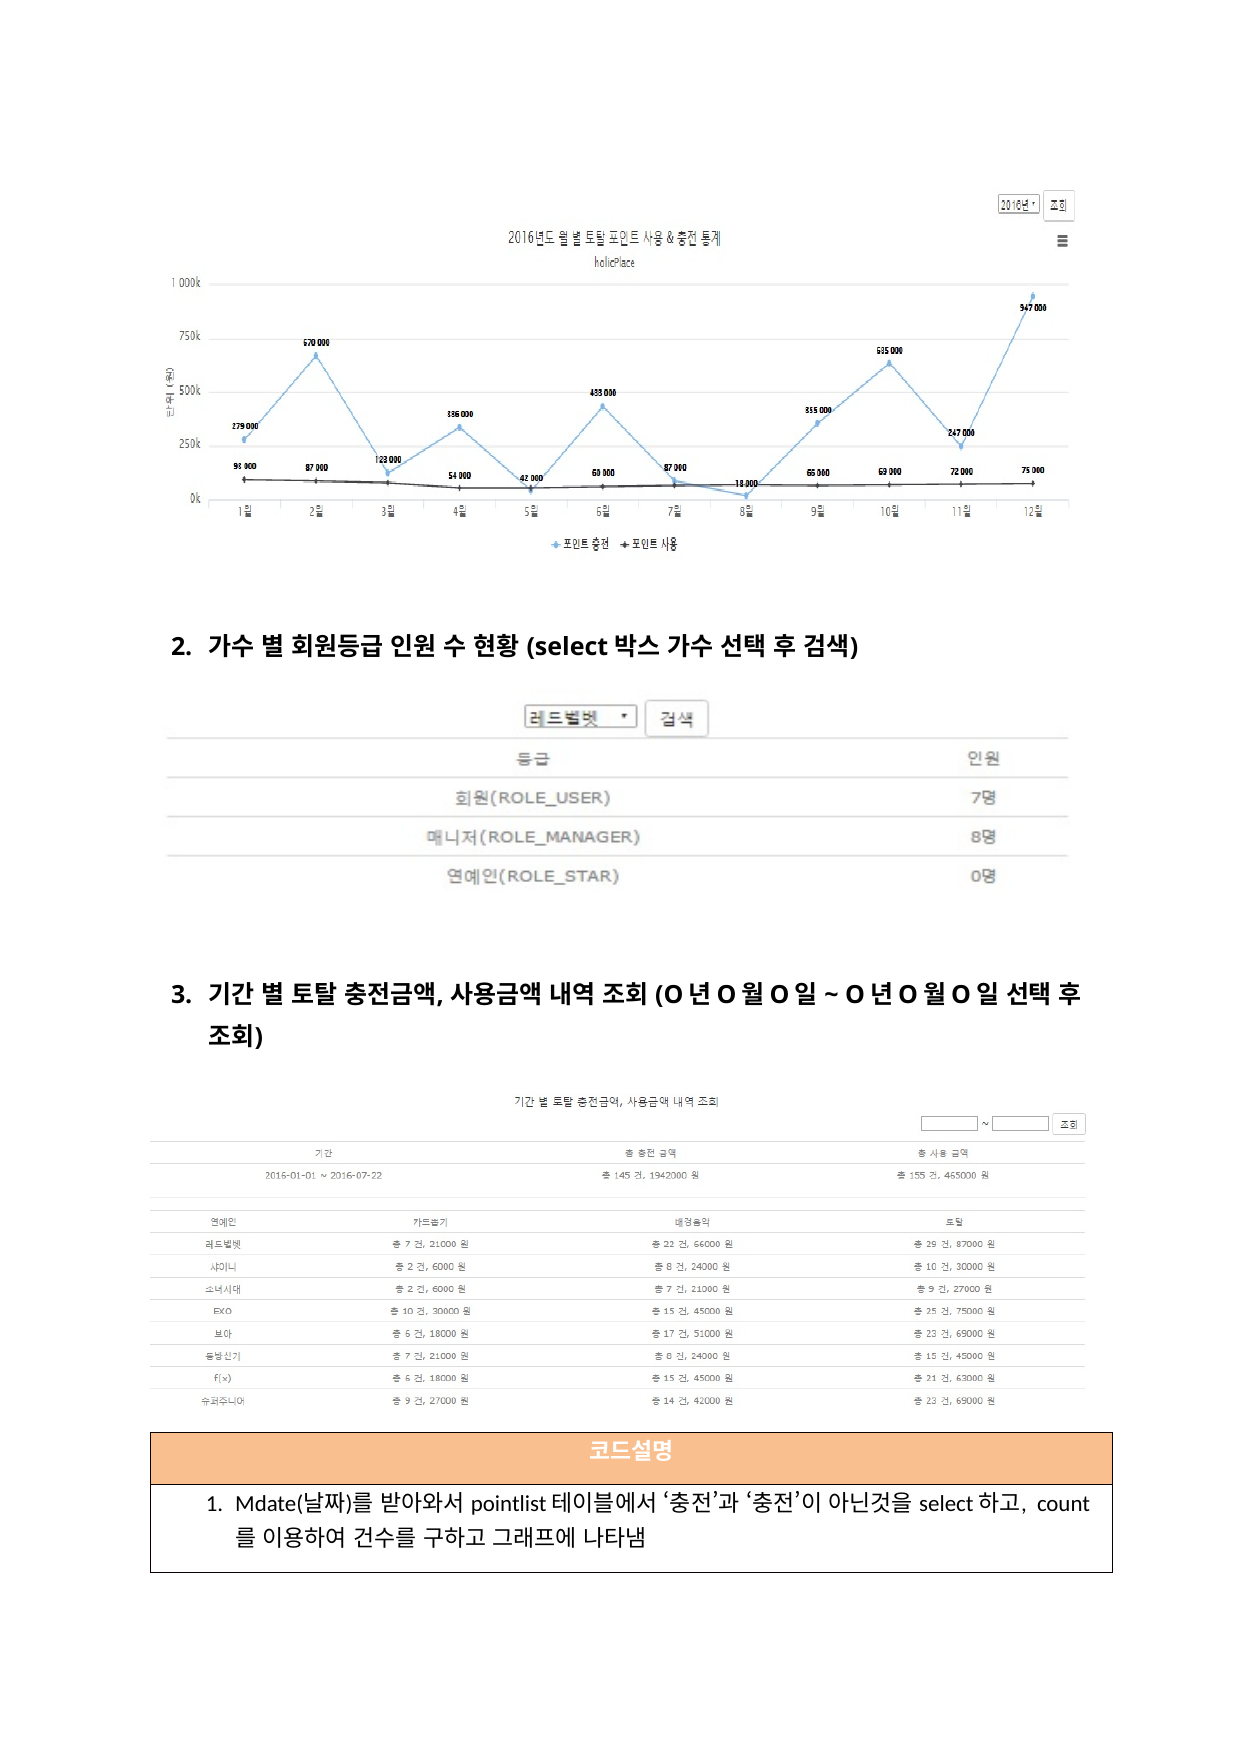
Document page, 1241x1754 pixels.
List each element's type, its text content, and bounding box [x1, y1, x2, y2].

picture [150, 689, 1090, 907]
list 가수 별 회원등급 인원 수 현황 (select 박스 가수 선택 후 검색) [171, 627, 1090, 663]
picture [150, 177, 1080, 559]
list 기간 별 토탈 충전금액, 사용금액 내역 조회 (O년O월O일 ~ O년O월O일 선택 후 조회) [171, 975, 1090, 1053]
picture [150, 1078, 1091, 1414]
table_header 코드설명 [151, 1433, 1112, 1484]
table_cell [151, 1485, 1112, 1571]
